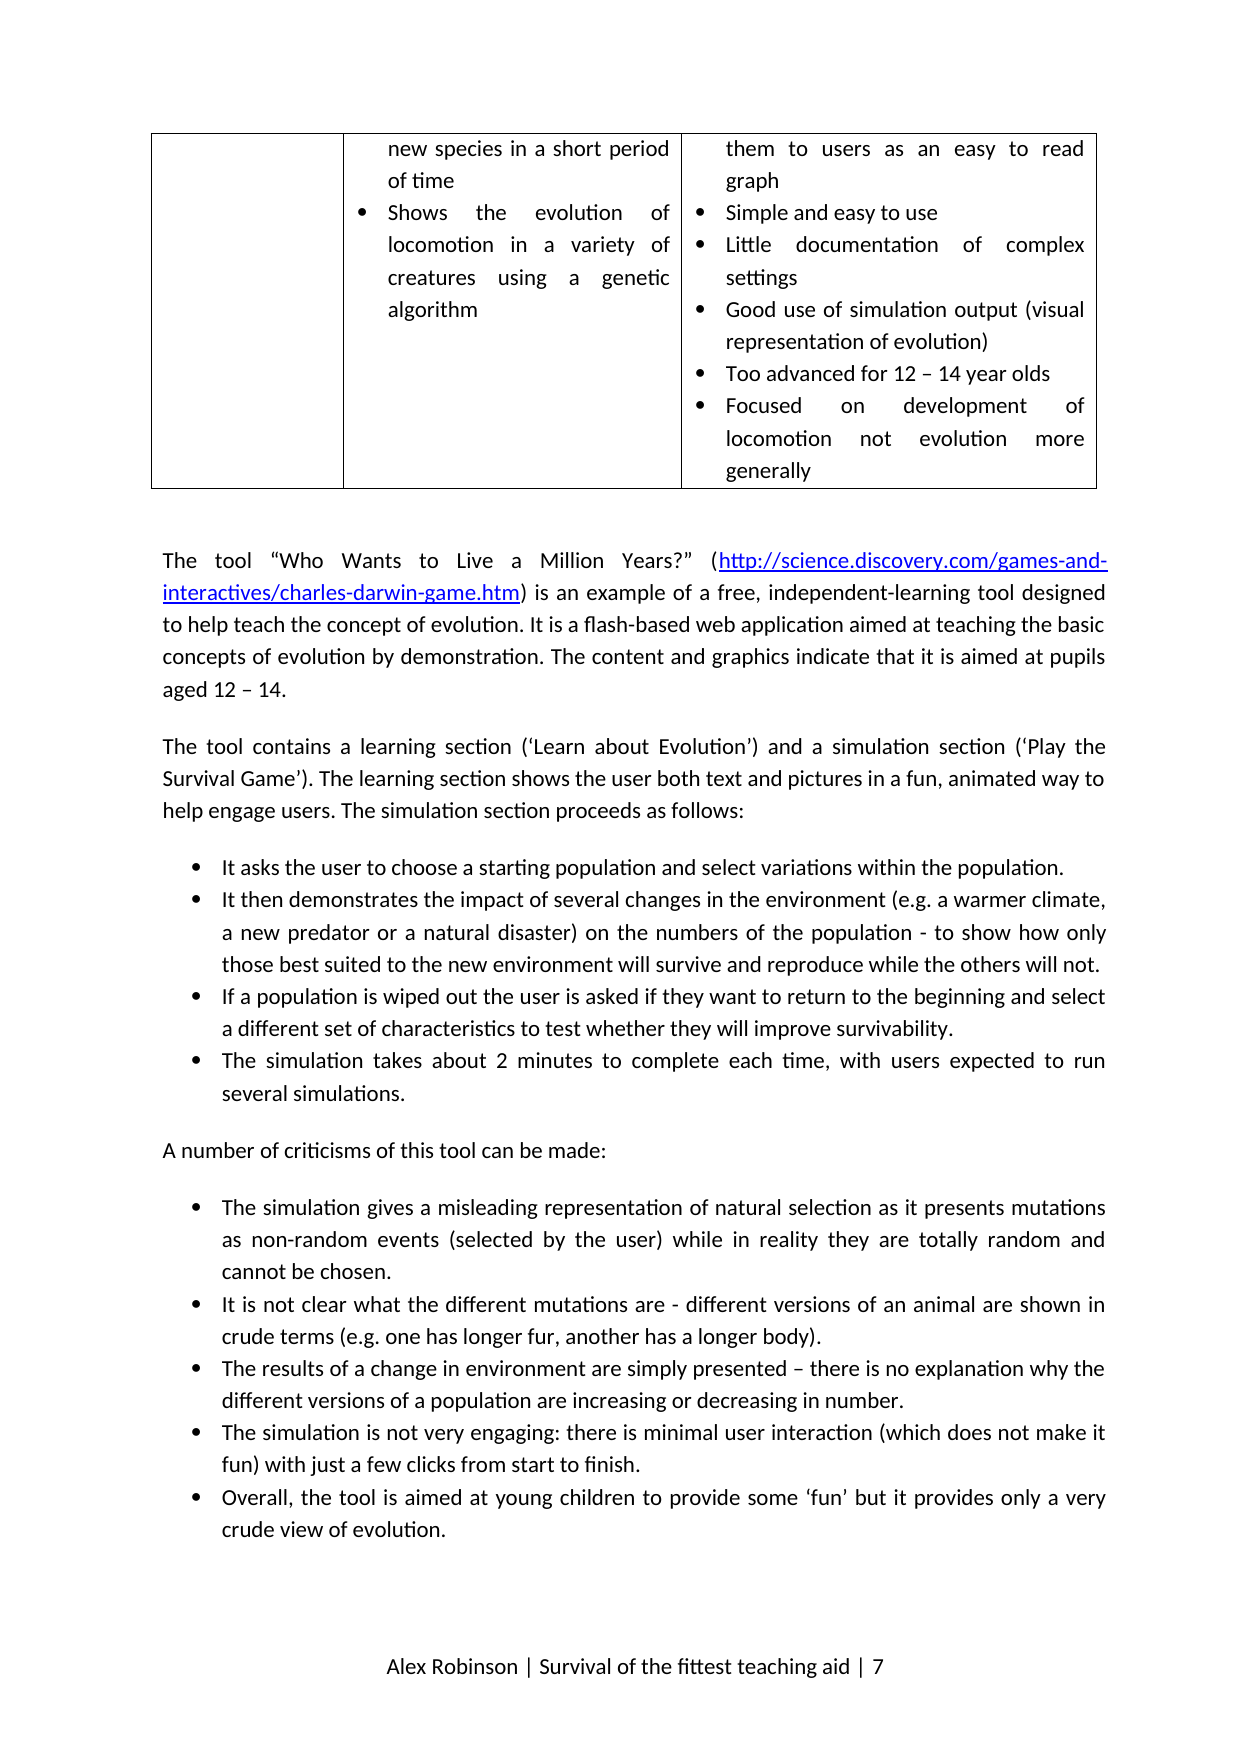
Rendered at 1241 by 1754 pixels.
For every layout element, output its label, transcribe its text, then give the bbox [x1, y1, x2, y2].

list It is not clear what the different mutations are - different versions of an animal are shown in crude terms (e.g. one has longer fur, another has a longer body). [192, 1290, 1107, 1350]
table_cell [152, 134, 343, 488]
list Overall, the tool is aimed at young children to provide some ‘fun’ but it provides only a very crude view of evolution. [192, 1483, 1107, 1543]
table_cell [682, 134, 1096, 488]
list If a population is wiped out the user is asked if they want to return to the beginning and select a different set of characteristics to test whether they will improve survivability. [192, 982, 1107, 1042]
list It asks the user to choose a starting population and select variations within the population. [192, 853, 1107, 881]
list The simulation is not very engaging: there is minimal user interaction (which does not make it fun) with just a few clicks from start to finish. [192, 1418, 1107, 1479]
list The simulation gives a misleading representation of natural selection as it presents mutations as non-random events (selected by the user) while in reality they are totally random and cannot be chosen. [192, 1193, 1107, 1286]
text The tool contains a learning section (‘Learn about Evolution’) and a simulation section (‘Play the Survival Game’). The learning section shows the user both text and pictures in a fun, animated way to help engage users. The simulation section proceeds as follows: [162, 732, 1107, 824]
text A number of criticisms of this tool can be made: [162, 1136, 1107, 1164]
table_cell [344, 134, 681, 488]
list The results of a change in environment are simply presented – there is no explanation why the different versions of a population are increasing or decreasing in number. [192, 1354, 1107, 1414]
text The tool “Who Wants to Live a Million Years?” (http://science.discovery.com/games-and-interactives/charles-darwin-game.htm) is an example of a free, independent-learning tool designed to help teach the concept of evolution. It is a flash-based web application aimed at teaching the basic concepts of evolution by demonstration. The content and graphics indicate that it is aimed at pupils aged 12 – 14. [162, 546, 1107, 703]
list The simulation takes about 2 minutes to complete each time, with users expected to run several simulations. [192, 1047, 1107, 1107]
list It then demonstrates the impact of several changes in the environment (e.g. a warmer climate, a new predator or a natural disaster) on the numbers of the population - to show how only those best suited to the new environment will survive and reproduce while the others will not. [192, 886, 1107, 978]
